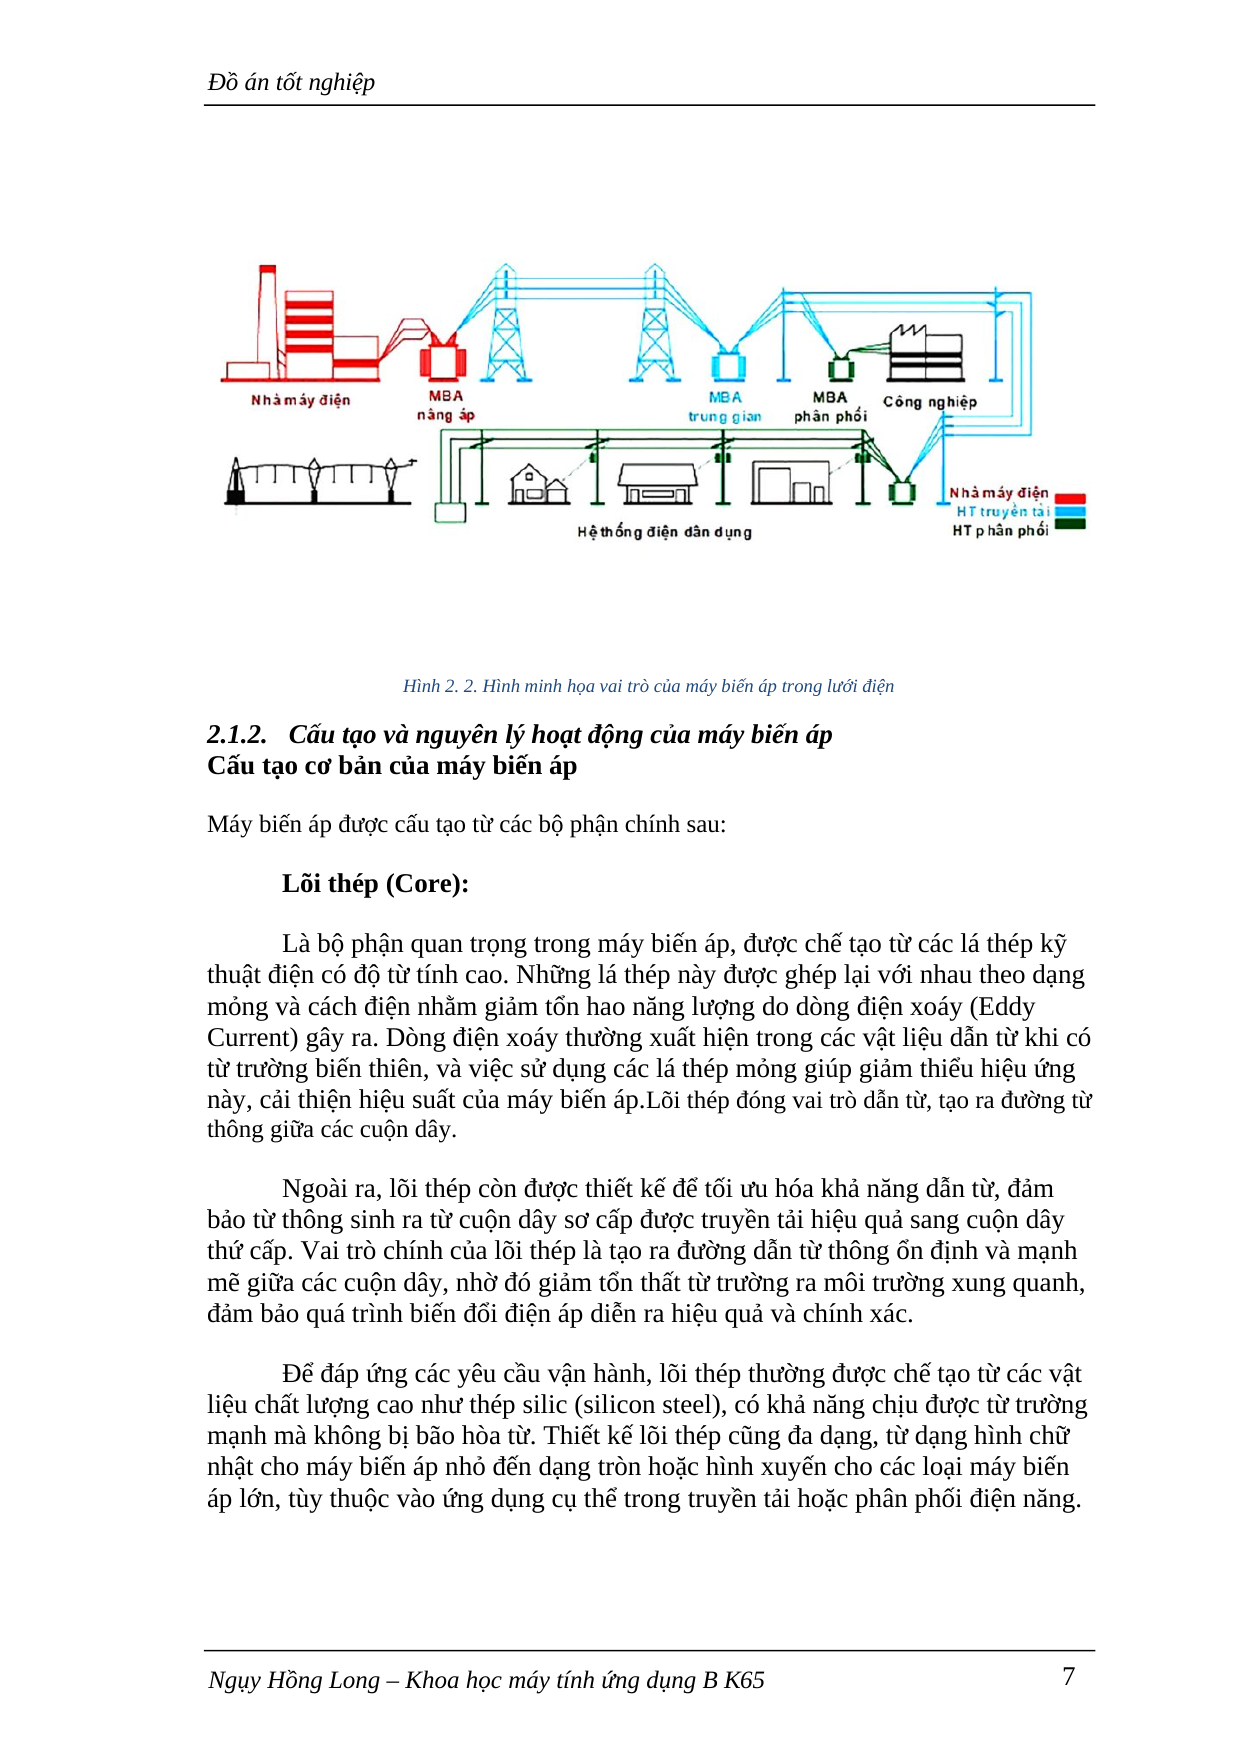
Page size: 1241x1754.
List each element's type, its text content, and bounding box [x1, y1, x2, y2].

subtitle Cấu tạo và nguyên lý hoạt động của máy biến áp [207, 718, 1092, 749]
text Cấu tạo cơ bản của máy biến áp [207, 749, 1092, 780]
picture [206, 147, 1092, 647]
text Là bộ phận quan trọng trong máy biến áp, được chế tạo từ các lá thép kỹ thuật điện có độ từ tính cao. Những lá thép này được ghép lại với nhau theo dạng mỏng và cách điện nhằm giảm tổn hao năng lượng do dòng điện xoáy (Eddy Current) gây ra. Dòng điện xoáy thường xuất hiện trong các vật liệu dẫn từ khi có từ trường biến thiên, và việc sử dụng các lá thép mỏng giúp giảm thiểu hiệu ứng này, cải thiện hiệu suất của máy biến áp.Lõi thép đóng vai trò dẫn từ, tạo ra đường từ thông giữa các cuộn dây. [207, 927, 1092, 1143]
text Máy biến áp được cấu tạo từ các bộ phận chính sau: [207, 809, 1092, 838]
text Ngoài ra, lõi thép còn được thiết kế để tối ưu hóa khả năng dẫn từ, đảm bảo từ thông sinh ra từ cuộn dây sơ cấp được truyền tải hiệu quả sang cuộn dây thứ cấp. Vai trò chính của lõi thép là tạo ra đường dẫn từ thông ổn định và mạnh mẽ giữa các cuộn dây, nhờ đó giảm tổn thất từ trường ra môi trường xung quanh, đảm bảo quá trình biến đổi điện áp diễn ra hiệu quả và chính xác. [207, 1172, 1092, 1328]
text Lõi thép (Core): [207, 867, 1092, 898]
text Để đáp ứng các yêu cầu vận hành, lõi thép thường được chế tạo từ các vật liệu chất lượng cao như thép silic (silicon steel), có khả năng chịu được từ trường mạnh mà không bị bão hòa từ. Thiết kế lõi thép cũng đa dạng, từ dạng hình chữ nhật cho máy biến áp nhỏ đến dạng tròn hoặc hình xuyến cho các loại máy biến áp lớn, tùy thuộc vào ứng dụng cụ thể trong truyền tải hoặc phân phối điện năng. [207, 1357, 1092, 1513]
